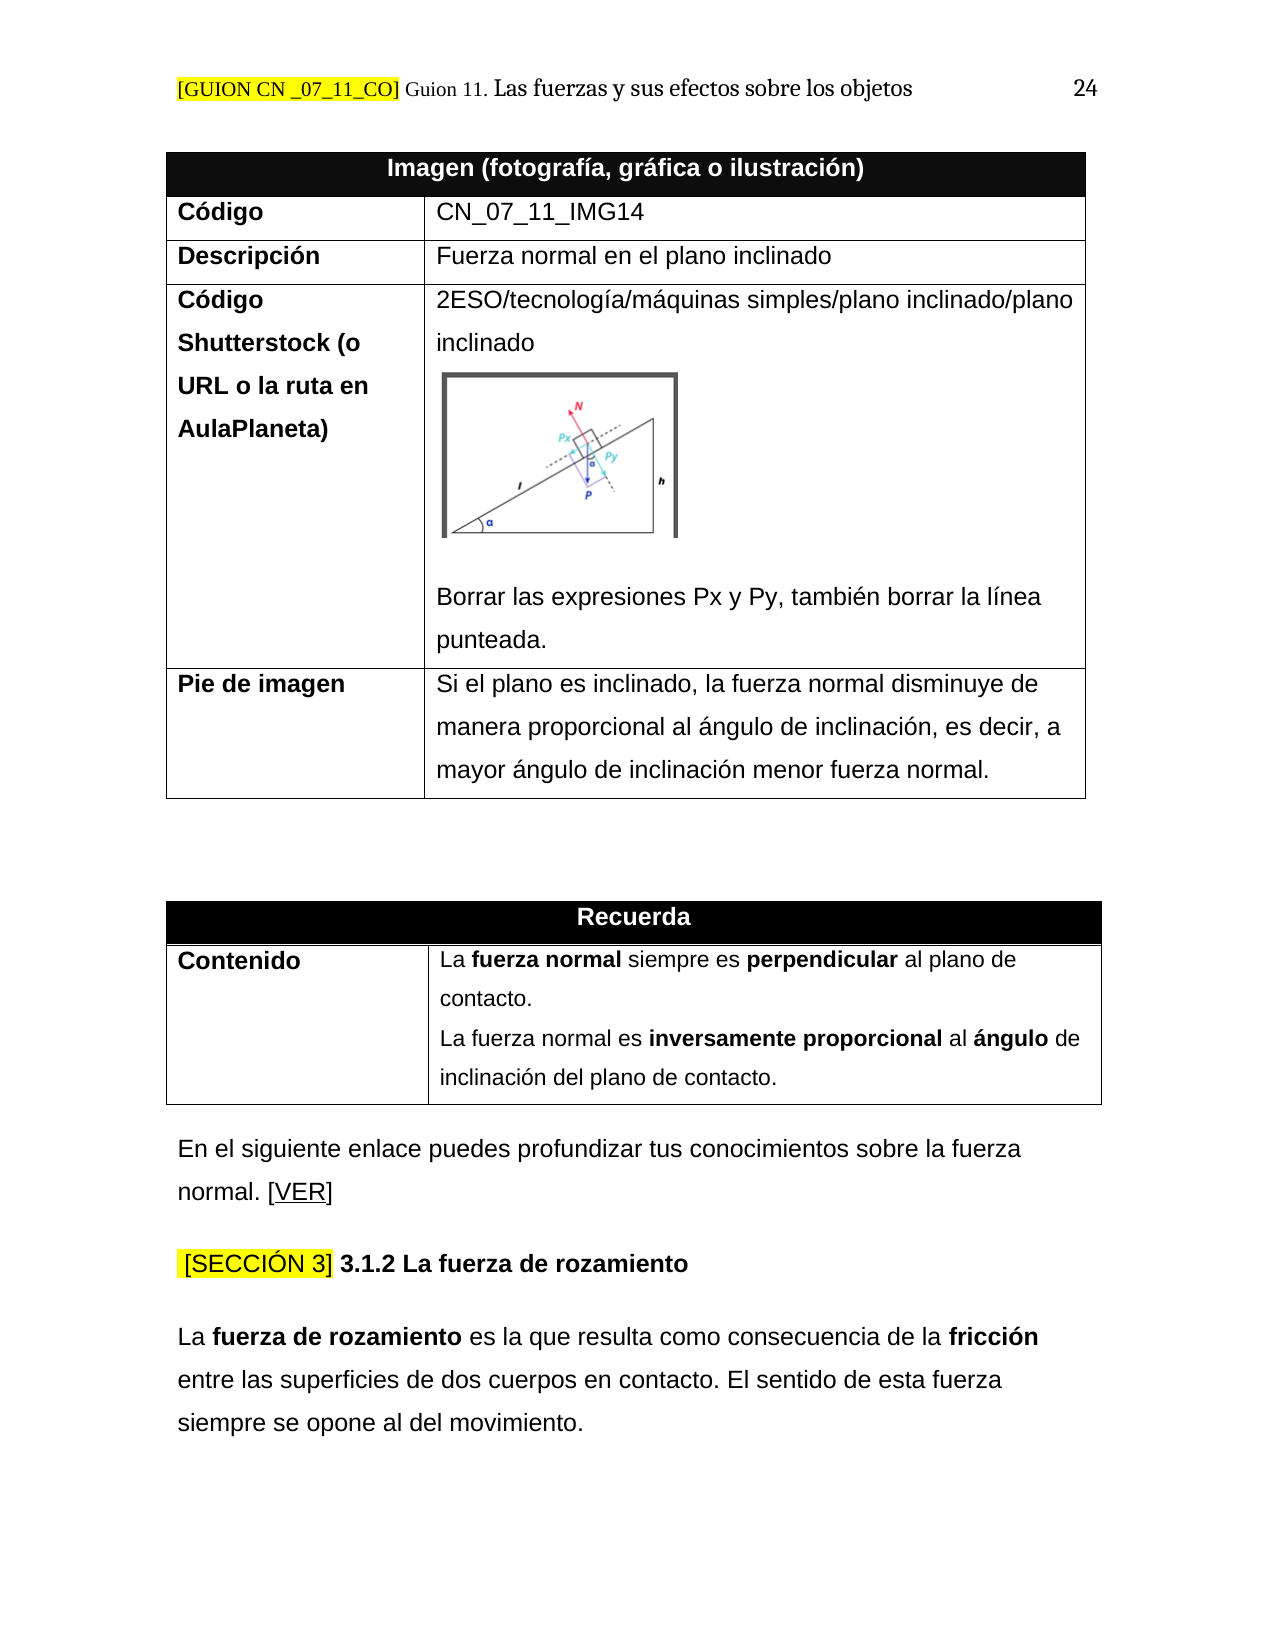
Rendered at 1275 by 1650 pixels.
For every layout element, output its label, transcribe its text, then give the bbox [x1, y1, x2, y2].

text [SECCIÓN 3] 3.1.2 La fuerza de rozamiento [333, 1249, 1098, 1278]
table_cell Descripción [167, 241, 424, 284]
table_cell Fuerza normal en el plano inclinado [425, 241, 1085, 284]
picture [436, 371, 678, 538]
table_header Recuerda [167, 902, 1101, 944]
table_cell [167, 285, 424, 668]
text En el siguiente enlace puedes profundizar tus conocimientos sobre la fuerza normal. [VER] [177, 1134, 1098, 1206]
table_cell Contenido [167, 946, 428, 1103]
table_cell CN_07_11_IMG14 [425, 197, 1085, 240]
table_cell La fuerza normal siempre es perpendicular al plano de contacto. La fuerza normal es inversamente proporcional al ángulo de inclinación del plano de contacto. [429, 946, 1101, 1103]
table_cell Si el plano es inclinado, la fuerza normal disminuye de manera proporcional al ángulo de inclinación, es decir, a mayor ángulo de inclinación menor fuerza normal. [425, 669, 1085, 798]
table_header Imagen (fotografía, gráfica o ilustración) [167, 153, 1085, 196]
table_cell 2ESO/tecnología/máquinas simples/plano inclinado/plano inclinado Borrar las expresiones Px y Py, también borrar la línea punteada. [425, 285, 1085, 668]
table_cell Pie de imagen [167, 669, 424, 798]
text La fuerza de rozamiento es la que resulta como consecuencia de la fricción entre las superficies de dos cuerpos en contacto. El sentido de esta fuerza siempre se opone al del movimiento. [177, 1321, 1098, 1436]
table_cell Código [167, 197, 424, 240]
